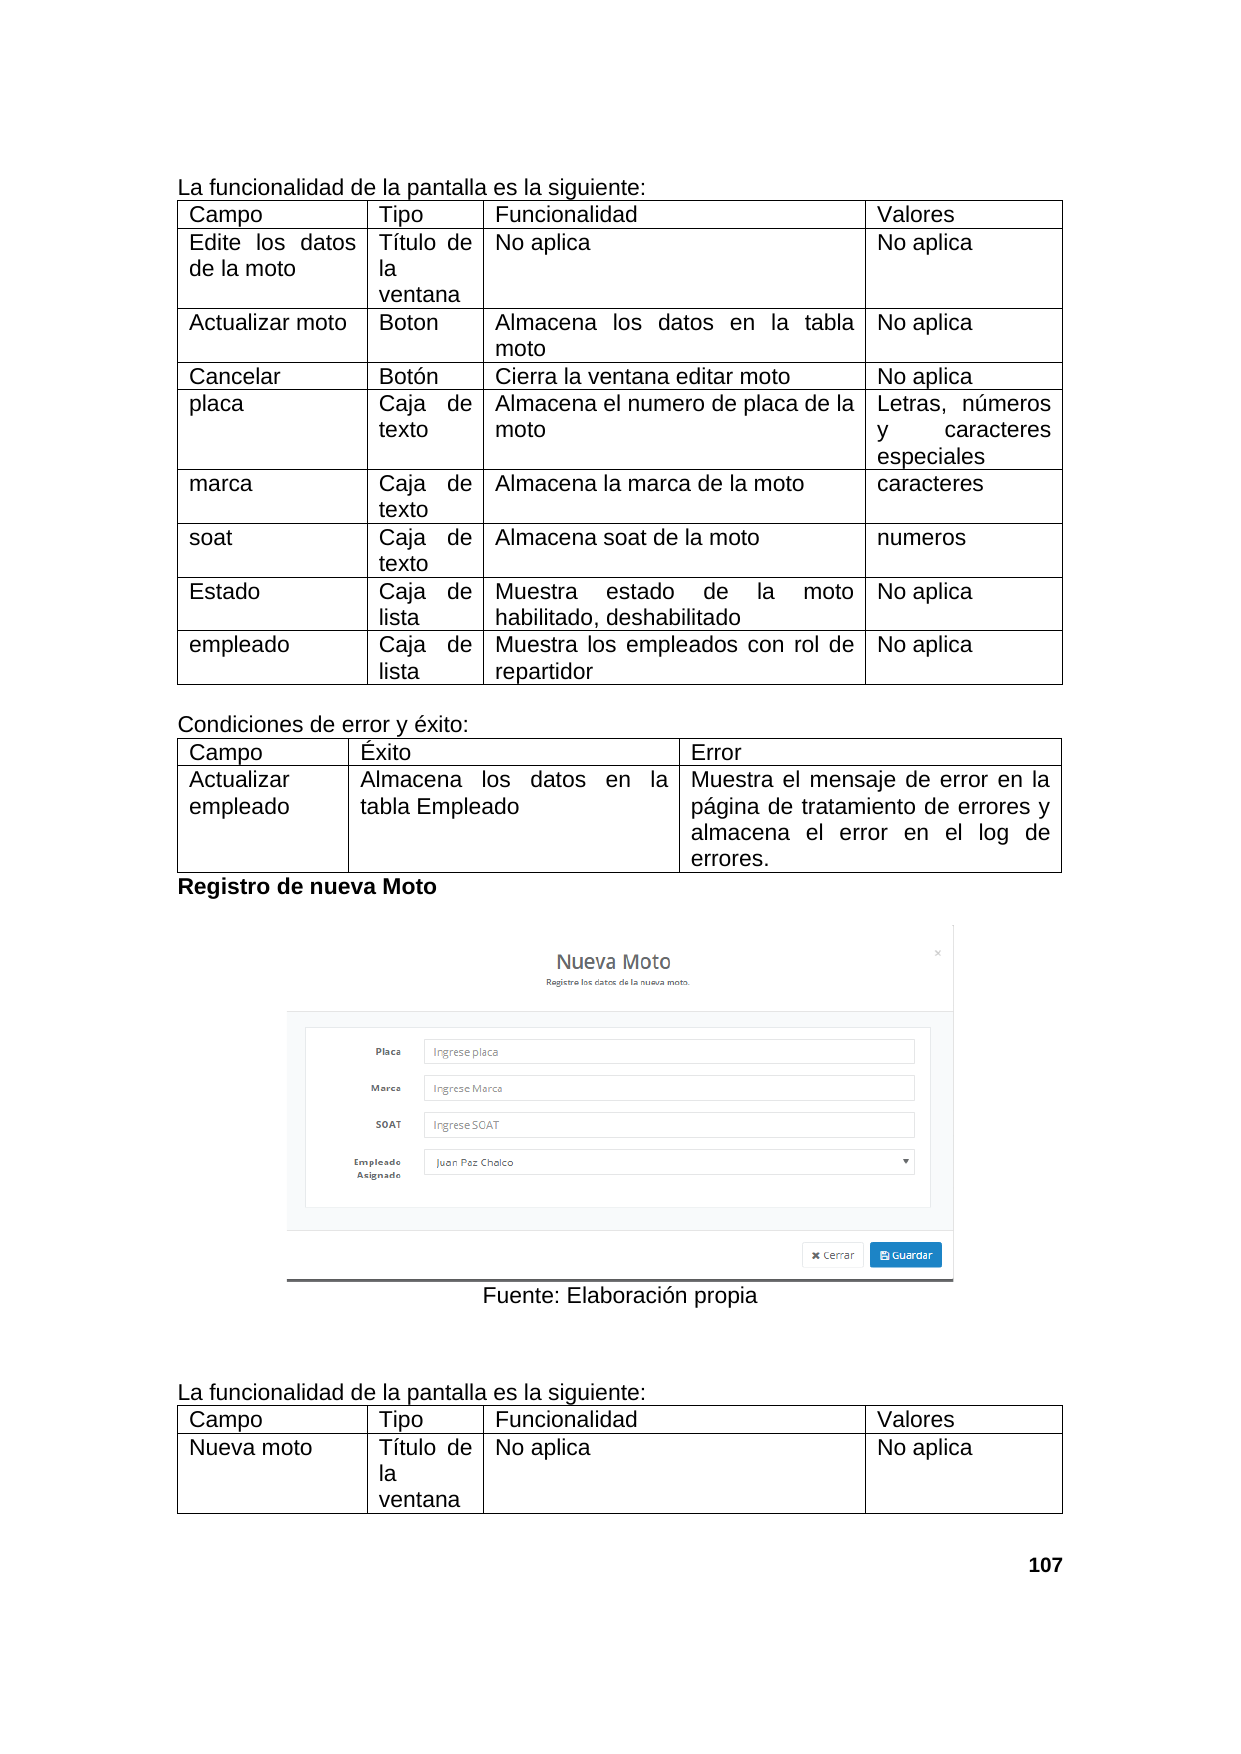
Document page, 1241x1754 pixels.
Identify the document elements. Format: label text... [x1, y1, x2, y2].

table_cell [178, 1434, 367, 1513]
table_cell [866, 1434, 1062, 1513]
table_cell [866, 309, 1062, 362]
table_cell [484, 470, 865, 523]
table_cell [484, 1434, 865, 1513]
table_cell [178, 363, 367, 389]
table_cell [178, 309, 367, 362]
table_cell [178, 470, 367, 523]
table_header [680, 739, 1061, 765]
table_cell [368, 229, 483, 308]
picture [286, 925, 954, 1282]
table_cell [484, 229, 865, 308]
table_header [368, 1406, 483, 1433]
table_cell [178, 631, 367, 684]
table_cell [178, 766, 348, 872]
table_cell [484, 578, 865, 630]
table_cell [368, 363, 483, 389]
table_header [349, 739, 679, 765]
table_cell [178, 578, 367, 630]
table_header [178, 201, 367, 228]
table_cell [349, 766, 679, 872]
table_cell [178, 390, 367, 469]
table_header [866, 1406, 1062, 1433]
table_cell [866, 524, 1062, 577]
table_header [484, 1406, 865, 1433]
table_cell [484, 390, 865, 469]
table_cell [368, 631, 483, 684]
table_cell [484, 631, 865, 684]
text La funcionalidad de la pantalla es la siguiente: [177, 1379, 1063, 1405]
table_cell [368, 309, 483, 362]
text Registro de nueva Moto [177, 873, 1063, 899]
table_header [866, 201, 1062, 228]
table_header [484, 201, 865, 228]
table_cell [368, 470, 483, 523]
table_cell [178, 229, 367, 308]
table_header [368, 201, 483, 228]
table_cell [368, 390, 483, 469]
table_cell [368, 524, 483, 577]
text Condiciones de error y éxito: [177, 711, 1063, 738]
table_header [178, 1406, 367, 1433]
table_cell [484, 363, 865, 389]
text La funcionalidad de la pantalla es la siguiente: [177, 174, 1063, 200]
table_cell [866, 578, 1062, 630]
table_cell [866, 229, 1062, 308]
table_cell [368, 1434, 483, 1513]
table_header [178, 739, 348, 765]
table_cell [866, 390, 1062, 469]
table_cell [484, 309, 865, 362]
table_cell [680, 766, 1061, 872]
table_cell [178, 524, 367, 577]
text Fuente: Elaboración propia [177, 1282, 1063, 1308]
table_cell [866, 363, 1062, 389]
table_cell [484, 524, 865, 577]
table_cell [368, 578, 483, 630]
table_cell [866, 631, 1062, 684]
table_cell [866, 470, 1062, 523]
